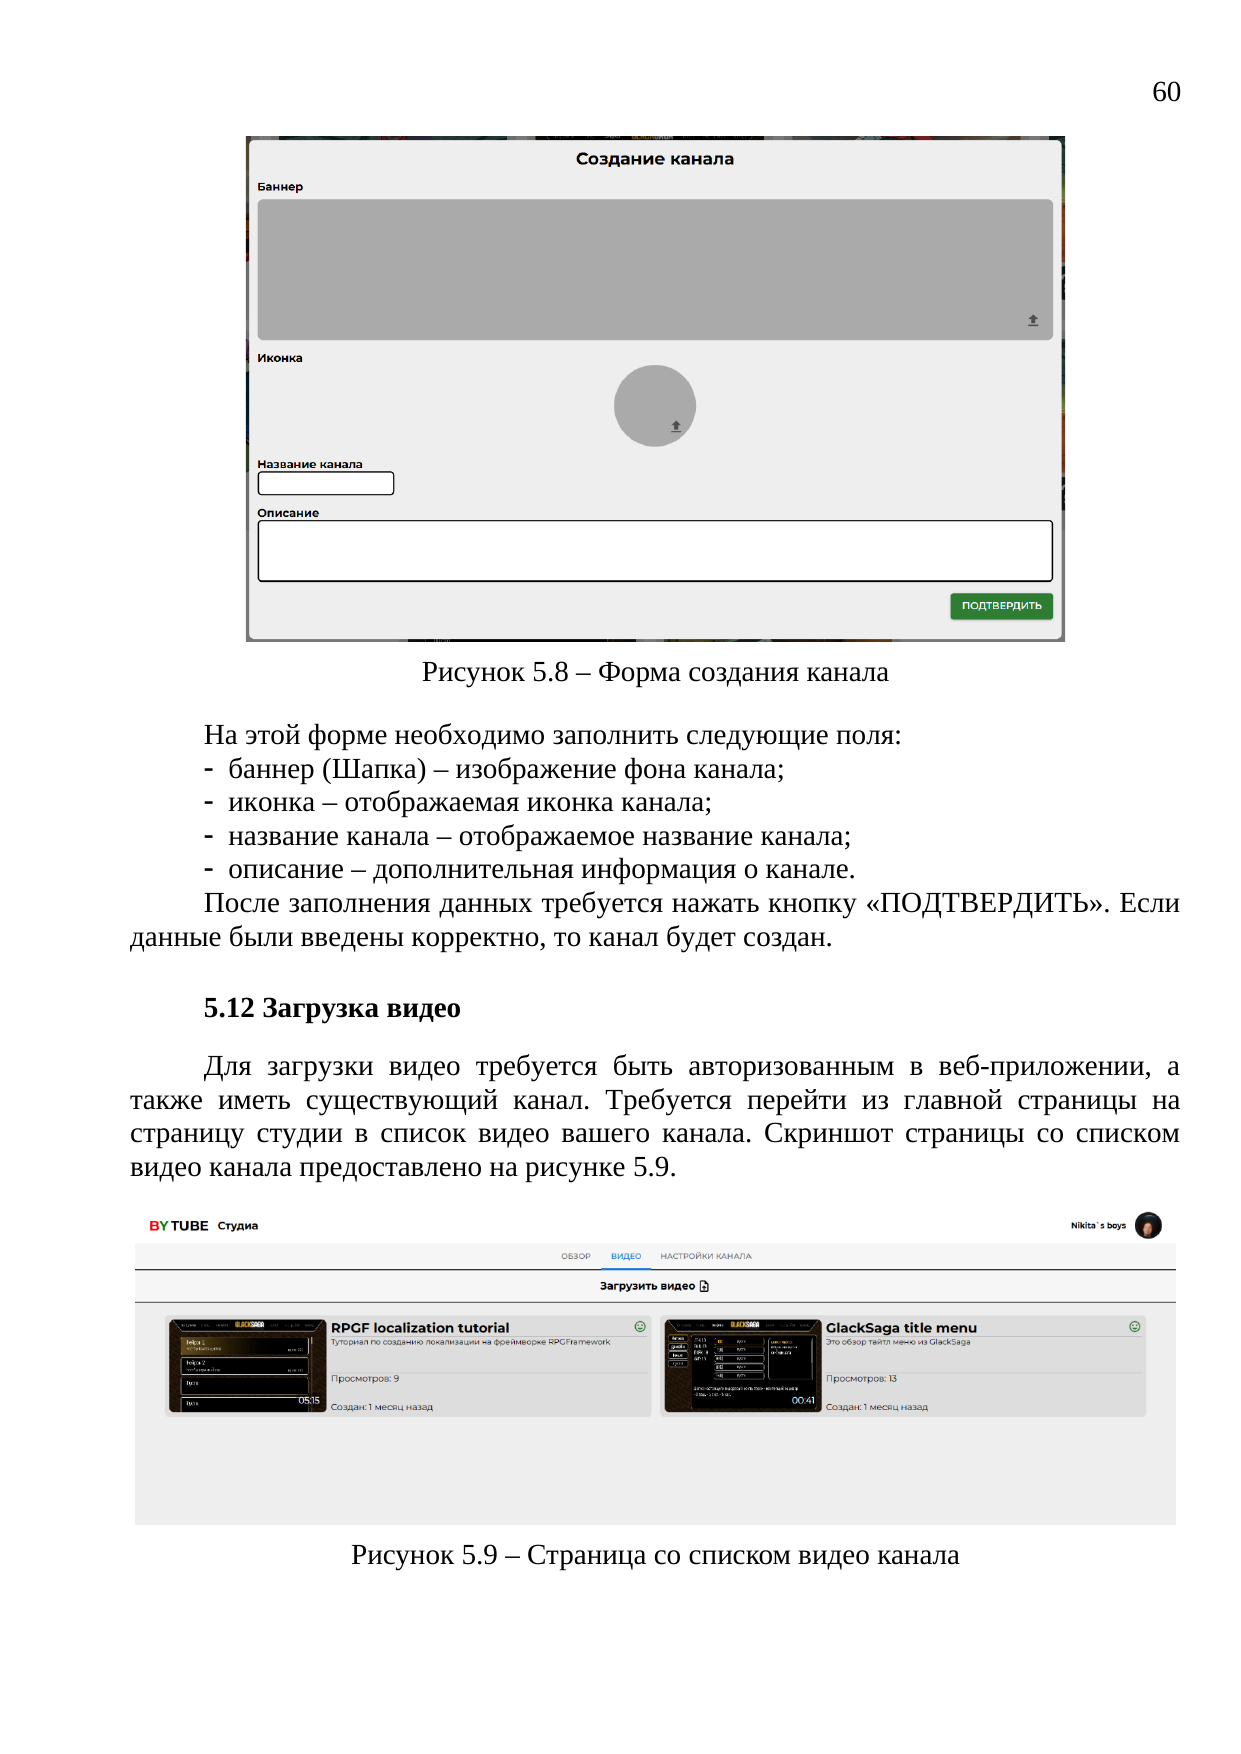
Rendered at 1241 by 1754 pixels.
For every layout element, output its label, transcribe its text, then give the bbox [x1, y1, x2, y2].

text На этой форме необходимо заполнить следующие поля: [130, 717, 1181, 751]
text баннер (Шапка) – изображение фона канала; [130, 751, 1181, 784]
text После заполнения данных требуется нажать кнопку «ПОДТВЕРДИТЬ». Если данные были введены корректно, то канал будет создан. [130, 885, 1181, 952]
text описание – дополнительная информация о канале. [130, 852, 1181, 885]
text название канала – отображаемое название канала; [130, 818, 1181, 852]
text Рисунок 5.8 – Форма создания канала [130, 654, 1181, 688]
text иконка – отображаемая иконка канала; [130, 784, 1181, 818]
text Загрузка видео [204, 990, 1181, 1023]
picture [135, 1211, 1176, 1525]
text Для загрузки видео требуется быть авторизованным в веб-приложении, а также иметь существующий канал. Требуется перейти из главной страницы на страницу студии в список видео вашего канала. Скриншот страницы со списком видео канала предоставлено на рисунке 5.9. [130, 1048, 1181, 1183]
text Рисунок 5.9 – Страница со списком видео канала [130, 1537, 1181, 1571]
picture [245, 136, 1066, 642]
